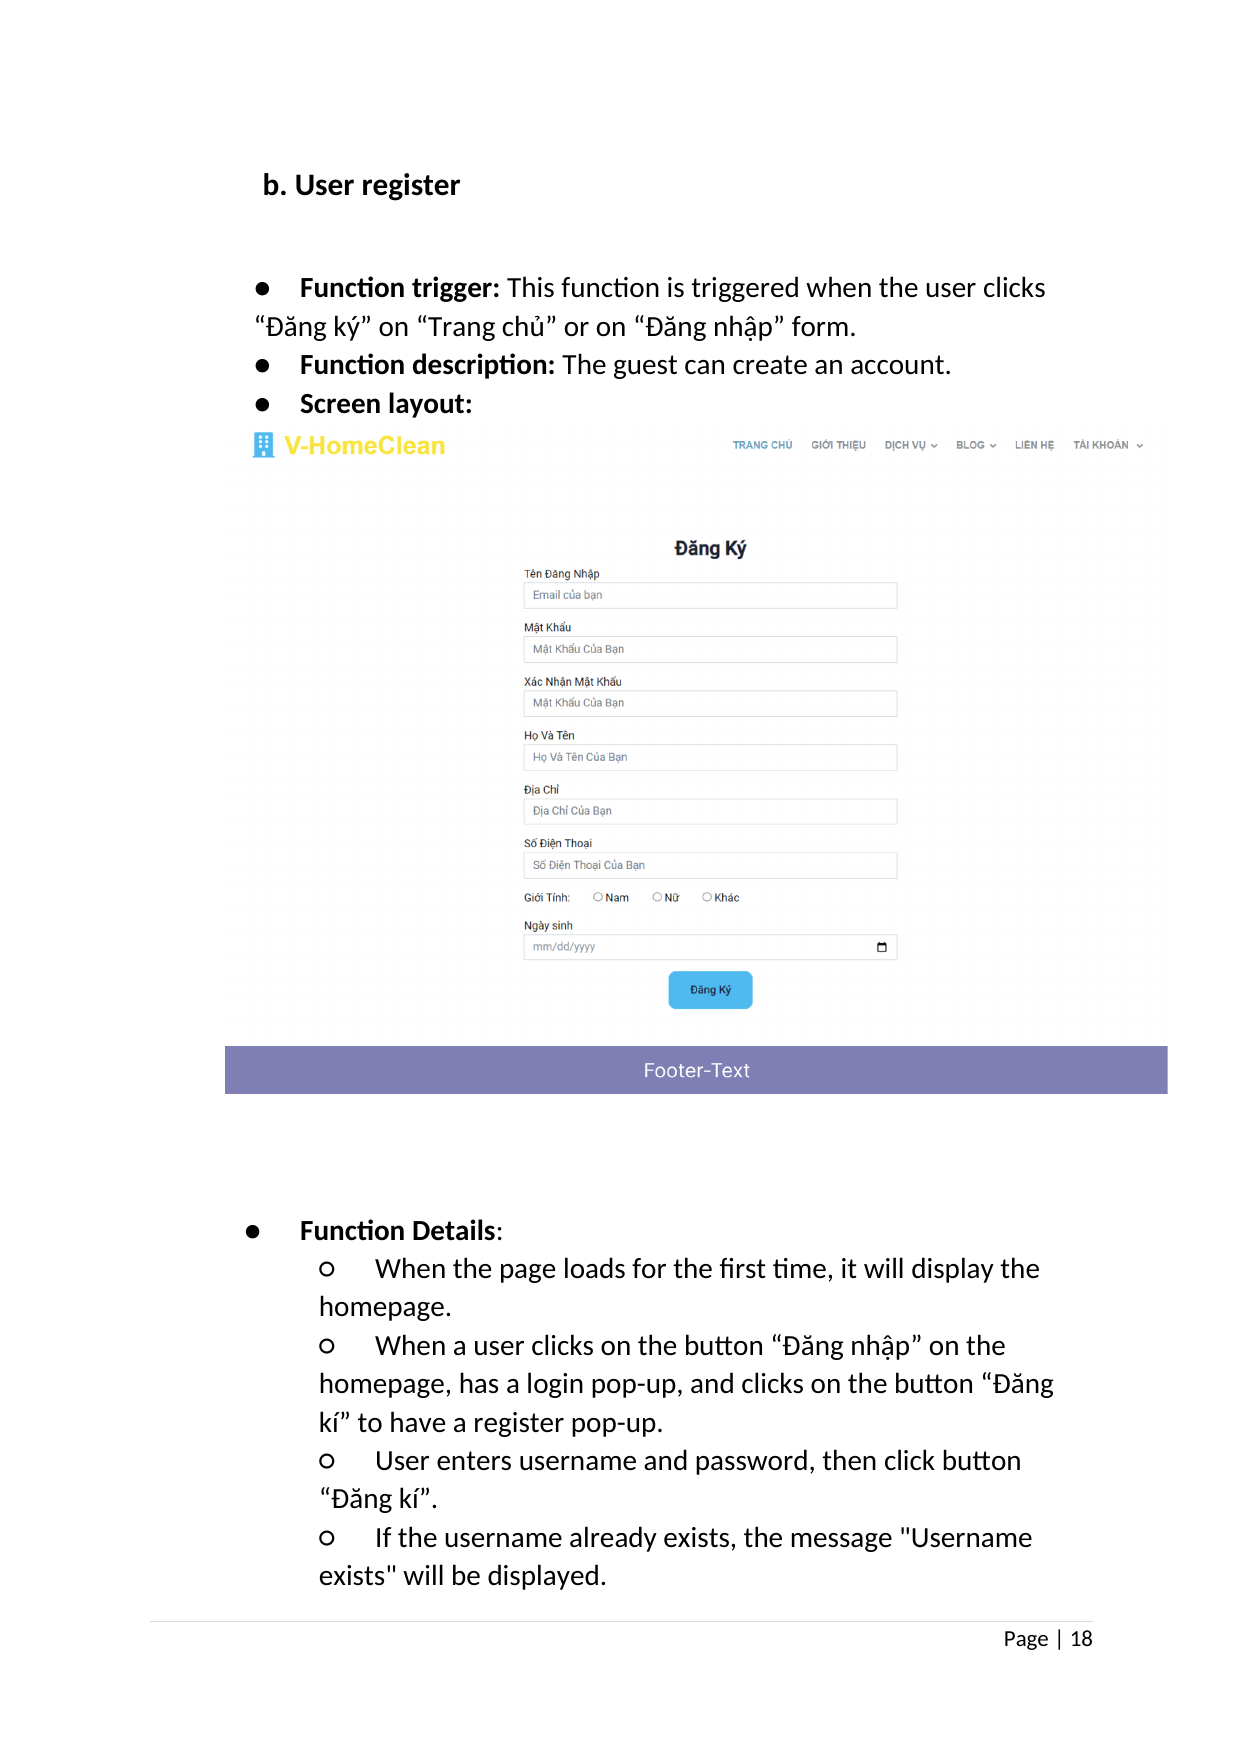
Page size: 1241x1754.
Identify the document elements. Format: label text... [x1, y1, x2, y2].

text ○ When a user clicks on the button “Đăng nhập” on the homepage, has a login pop-up, and clicks on the button “Đăng kí” to have a register pop-up. [319, 1327, 1093, 1439]
subtitle b. User register [262, 165, 1093, 203]
text ● Function description: The guest can create an account. [253, 346, 1093, 382]
text ○ User enters username and password, then click button “Đăng kí”. [319, 1442, 1093, 1516]
text ● Screen layout: [253, 385, 1093, 420]
text ● Function Details: [244, 1212, 1093, 1247]
text ○ When the page loads for the first time, it will display the homepage. [319, 1250, 1093, 1324]
picture [225, 423, 1168, 1094]
text ● Function trigger: This function is triggered when the user clicks “Đăng ký” on “Trang chủ” or on “Đăng nhập” form. [253, 269, 1093, 343]
text ○ If the username already exists, the message "Username exists" will be displayed. [319, 1519, 1093, 1593]
